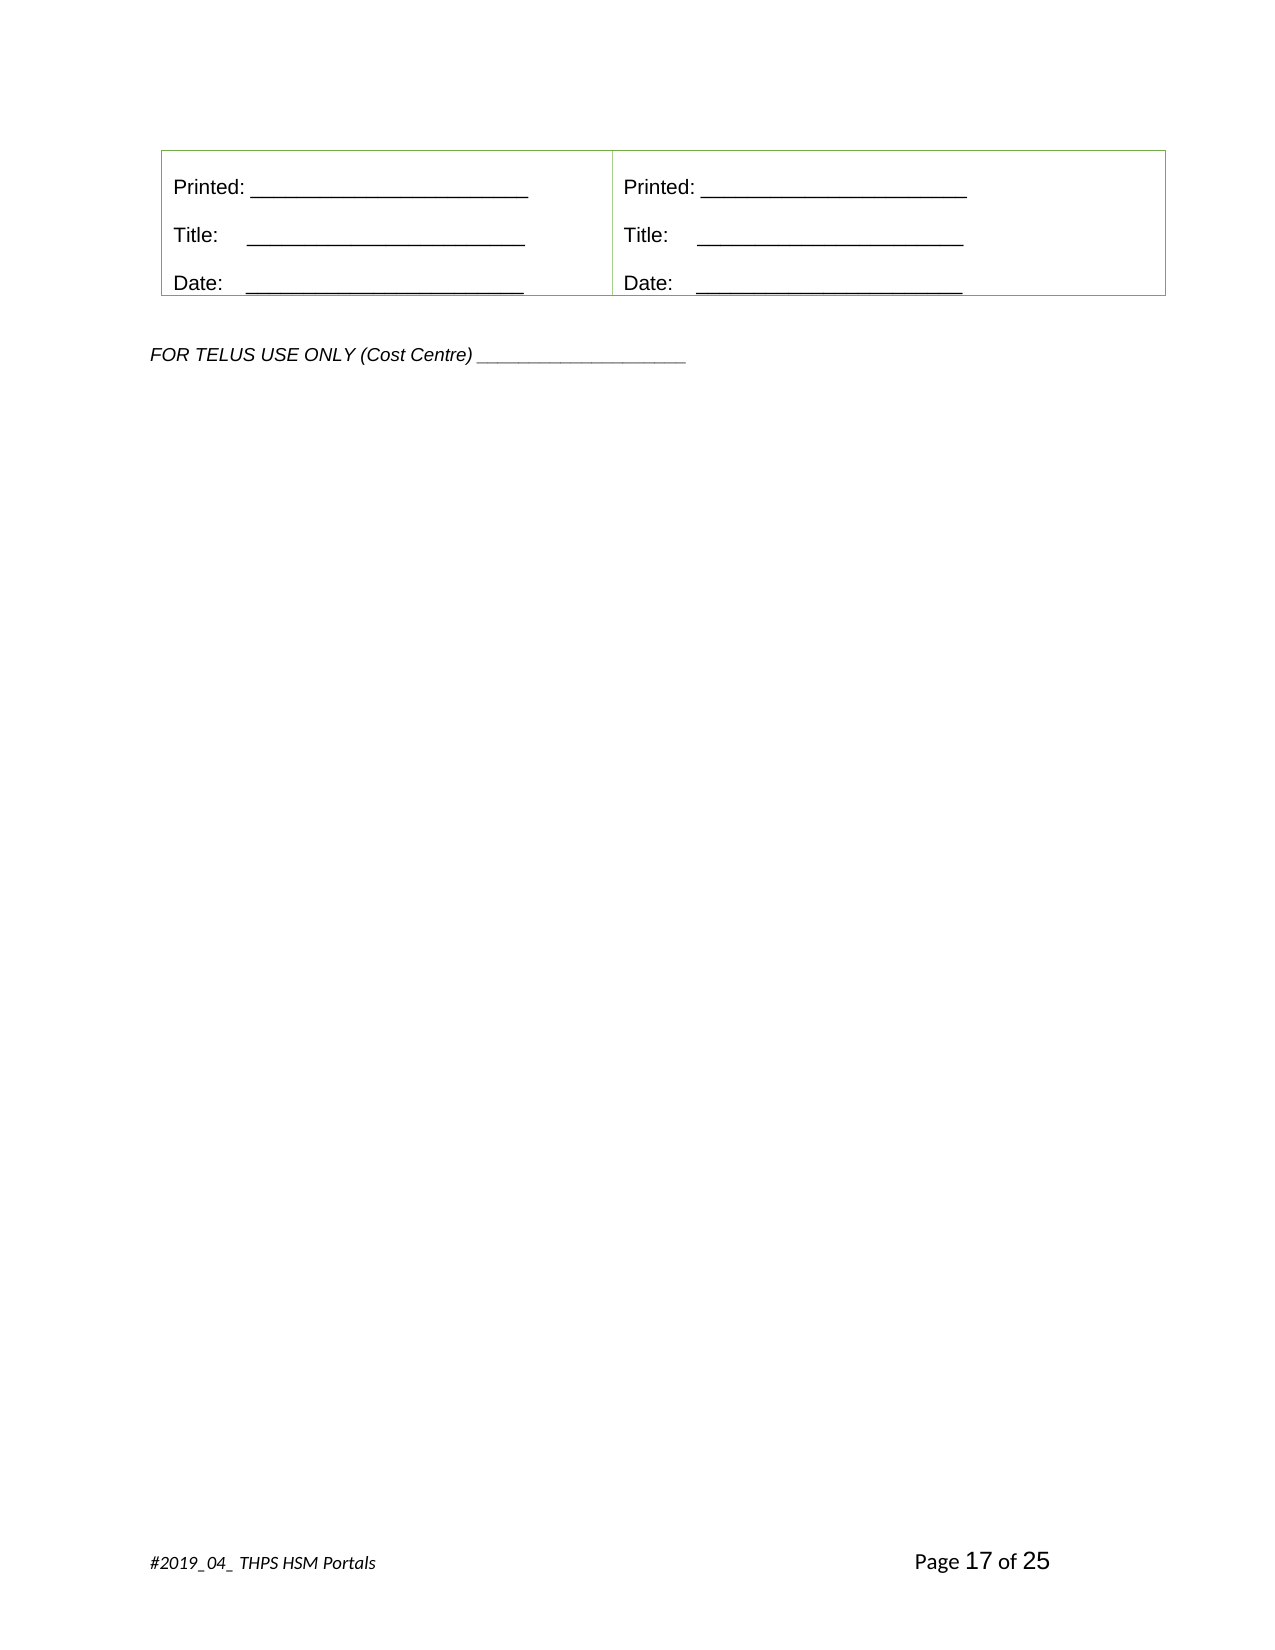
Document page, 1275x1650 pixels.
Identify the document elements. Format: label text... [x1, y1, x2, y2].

text FOR TELUS USE ONLY (Cost Centre) ____________________ [150, 344, 1125, 365]
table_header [613, 151, 1165, 295]
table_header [162, 151, 612, 295]
